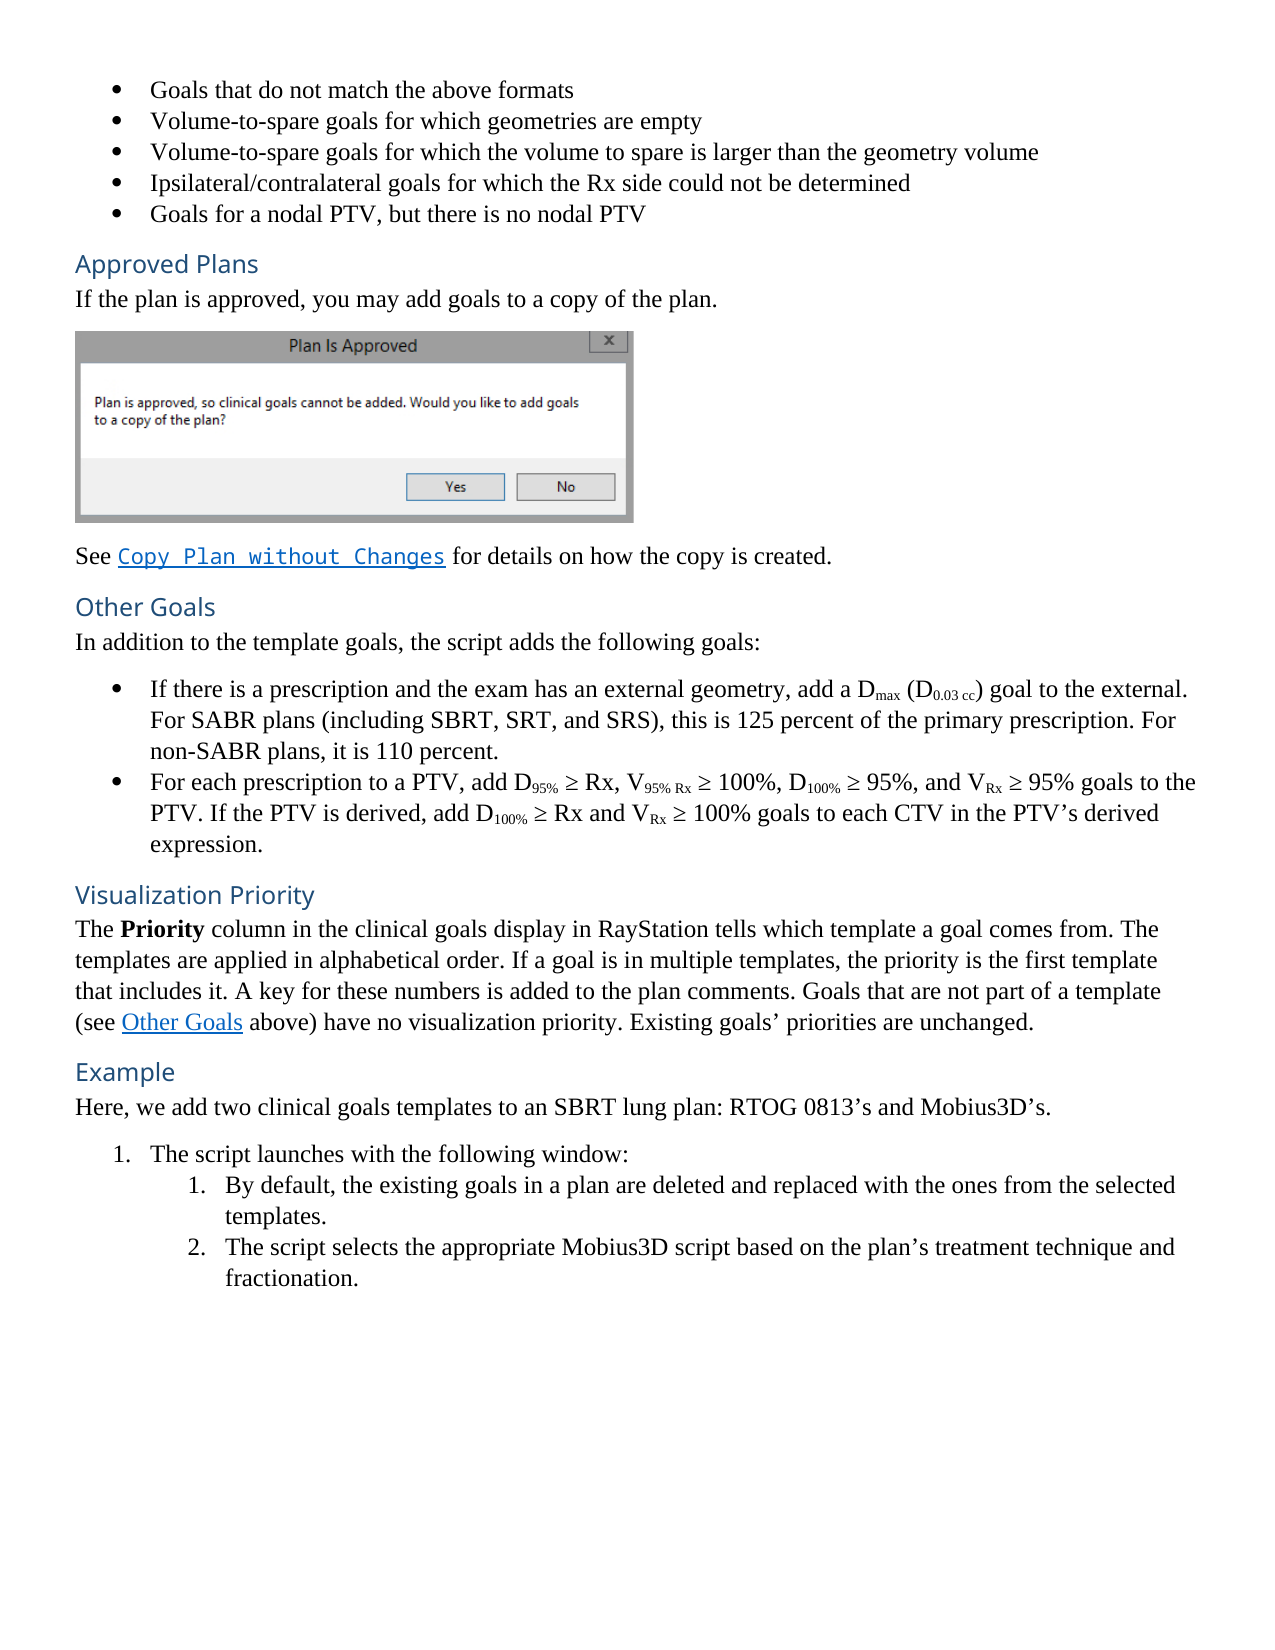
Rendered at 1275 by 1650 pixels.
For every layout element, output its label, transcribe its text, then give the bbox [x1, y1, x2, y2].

list Volume-to-spare goals for which geometries are empty [112, 106, 1200, 135]
list Volume-to-spare goals for which the volume to spare is larger than the geometry volume [112, 137, 1200, 166]
list By default, the existing goals in a plan are deleted and replaced with the ones from the selected templates. [187, 1170, 1200, 1230]
subtitle Visualization Priority [75, 877, 1200, 911]
subtitle Approved Plans [75, 247, 1200, 281]
list Goals that do not match the above formats [112, 75, 1200, 104]
text Here, we add two clinical goals templates to an SBRT lung plan: RTOG 0813’s and Mobius3D’s. [75, 1092, 1200, 1120]
text The Priority column in the clinical goals display in RayStation tells which template a goal comes from. The templates are applied in alphabetical order. If a goal is in multiple templates, the priority is the first template that includes it. A key for these numbers is added to the plan comments. Goals that are not part of a template (see Other Goals above) have no visualization priority. Existing goals’ priorities are unchanged. [75, 914, 1200, 1036]
text See Copy Plan without Changes for details on how the copy is created. [75, 541, 1200, 571]
text In addition to the template goals, the script adds the following goals: [75, 627, 1200, 655]
list For each prescription to a PTV, add D95% ≥ Rx, V95% Rx ≥ 100%, D100% ≥ 95%, and VRx ≥ 95% goals to the PTV. If the PTV is derived, add D100% ≥ Rx and VRx ≥ 100% goals to each CTV in the PTV’s derived expression. [112, 767, 1200, 858]
subtitle Other Goals [75, 590, 1200, 624]
text If the plan is approved, you may add goals to a copy of the plan. [75, 284, 1200, 312]
picture [75, 331, 634, 523]
subtitle Example [75, 1055, 1200, 1089]
list The script launches with the following window: [112, 1139, 1200, 1168]
list Ipsilateral/contralateral goals for which the Rx side could not be determined [112, 168, 1200, 197]
list Goals for a nodal PTV, but there is no nodal PTV [112, 199, 1200, 228]
list If there is a prescription and the exam has an external geometry, add a Dmax (D0.03 cc) goal to the external. For SABR plans (including SBRT, SRT, and SRS), this is 125 percent of the primary prescription. For non-SABR plans, it is 110 percent. [112, 674, 1200, 765]
list The script selects the appropriate Mobius3D script based on the plan’s treatment technique and fractionation. [187, 1232, 1200, 1292]
